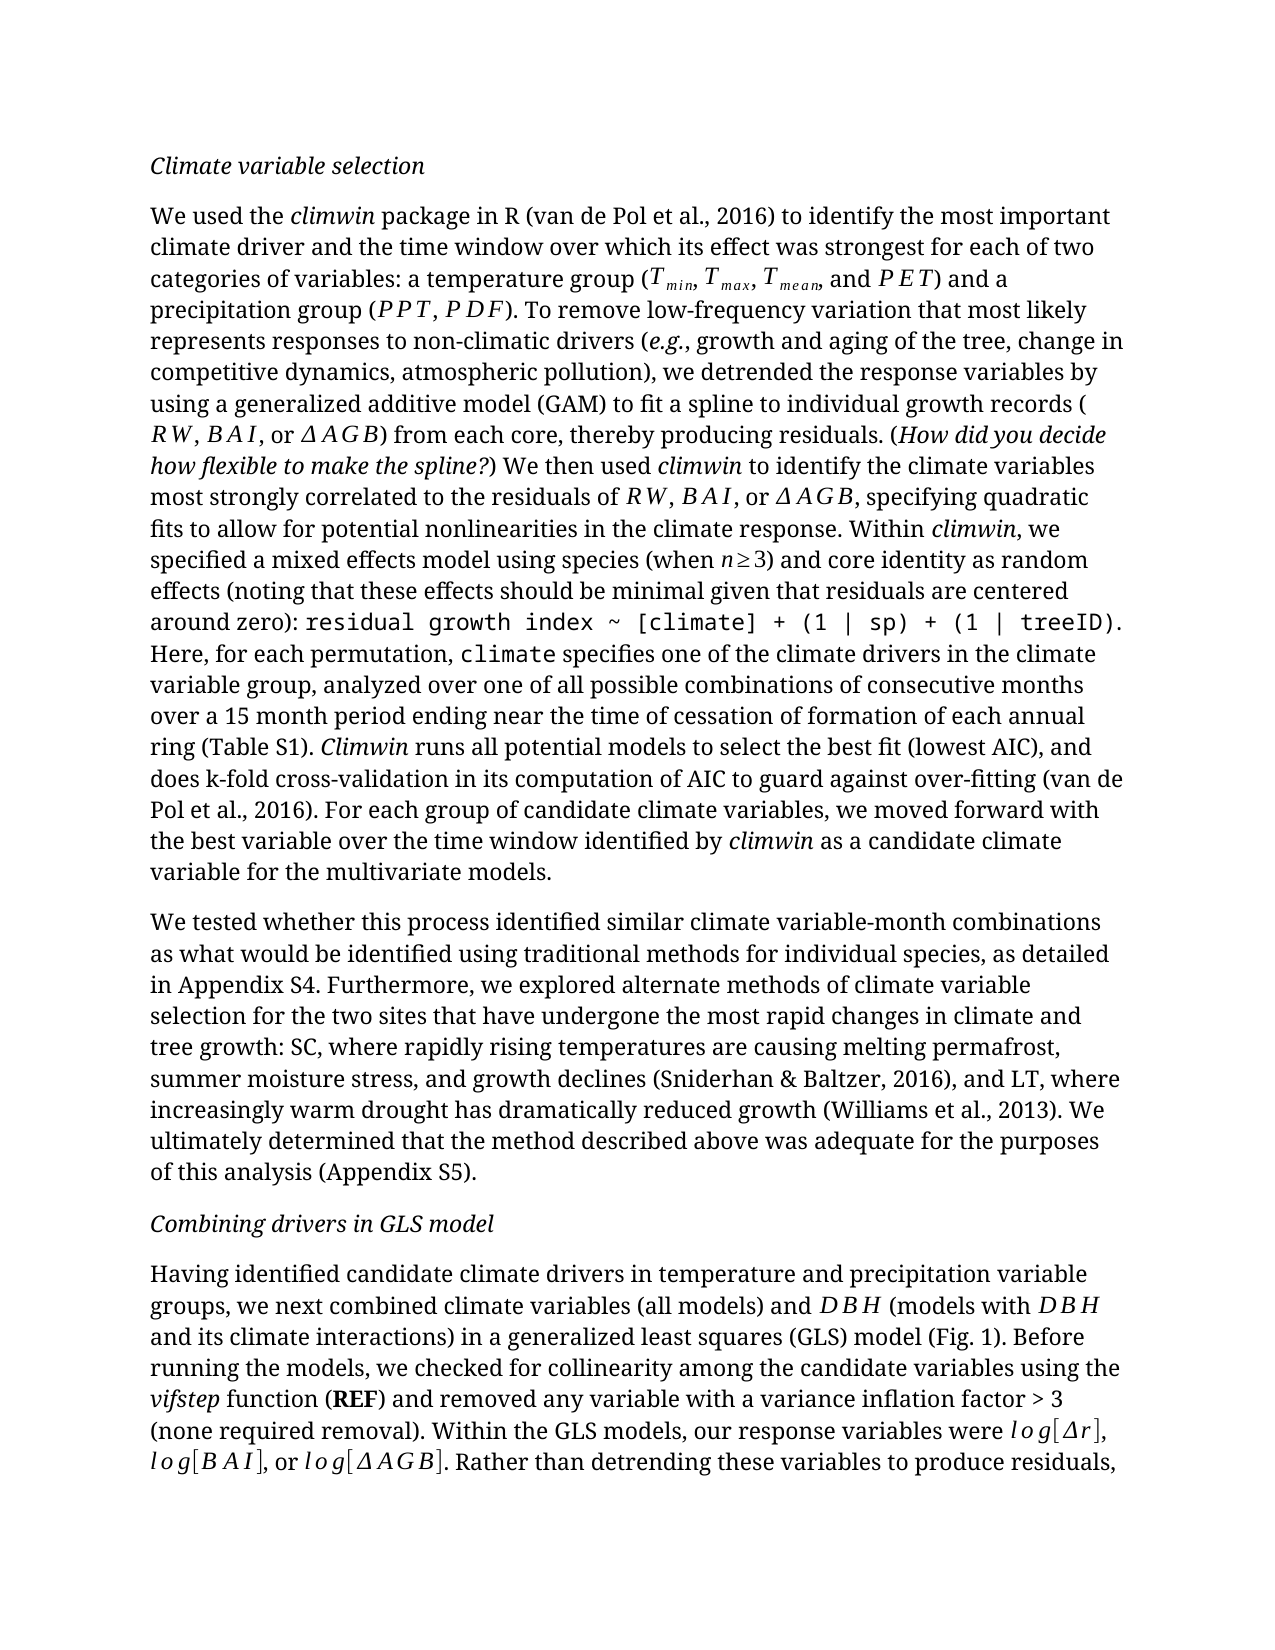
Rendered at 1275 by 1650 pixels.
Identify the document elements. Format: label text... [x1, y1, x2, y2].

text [150, 1258, 1125, 1477]
subtitle Combining drivers in GLS model [150, 1208, 1125, 1240]
text We used the climwin package in R (van de Pol et al., 2016) to identify the most important climate driver and the time window over which its effect was strongest for each of two categories of variables: a temperature group (, , , and ) and a precipitation group (, ). To remove low-frequency variation that most likely represents responses to non-climatic drivers (e.g., growth and aging of the tree, change in competitive dynamics, atmospheric pollution), we detrended the response variables by using a generalized additive model (GAM) to fit a spline to individual growth records (, , or ) from each core, thereby producing residuals. (How did you decide how flexible to make the spline?) We then used climwin to identify the climate variables most strongly correlated to the residuals of , , or , specifying quadratic fits to allow for potential nonlinearities in the climate response. Within climwin, we specified a mixed effects model using species (when ) and core identity as random effects (noting that these effects should be minimal given that residuals are centered around zero): residual growth index ~ [climate] + (1 | sp) + (1 | treeID). Here, for each permutation, climate specifies one of the climate drivers in the climate variable group, analyzed over one of all possible combinations of consecutive months over a 15 month period ending near the time of cessation of formation of each annual ring (Table S1). Climwin runs all potential models to select the best fit (lowest AIC), and does k-fold cross-validation in its computation of AIC to guard against over-fitting (van de Pol et al., 2016). For each group of candidate climate variables, we moved forward with the best variable over the time window identified by climwin as a candidate climate variable for the multivariate models. [150, 200, 1125, 888]
subtitle Climate variable selection [150, 150, 1125, 181]
text We tested whether this process identified similar climate variable-month combinations as what would be identified using traditional methods for individual species, as detailed in Appendix S4. Furthermore, we explored alternate methods of climate variable selection for the two sites that have undergone the most rapid changes in climate and tree growth: SC, where rapidly rising temperatures are causing melting permafrost, summer moisture stress, and growth declines (Sniderhan & Baltzer, 2016), and LT, where increasingly warm drought has dramatically reduced growth (Williams et al., 2013). We ultimately determined that the method described above was adequate for the purposes of this analysis (Appendix S5). [150, 906, 1125, 1188]
